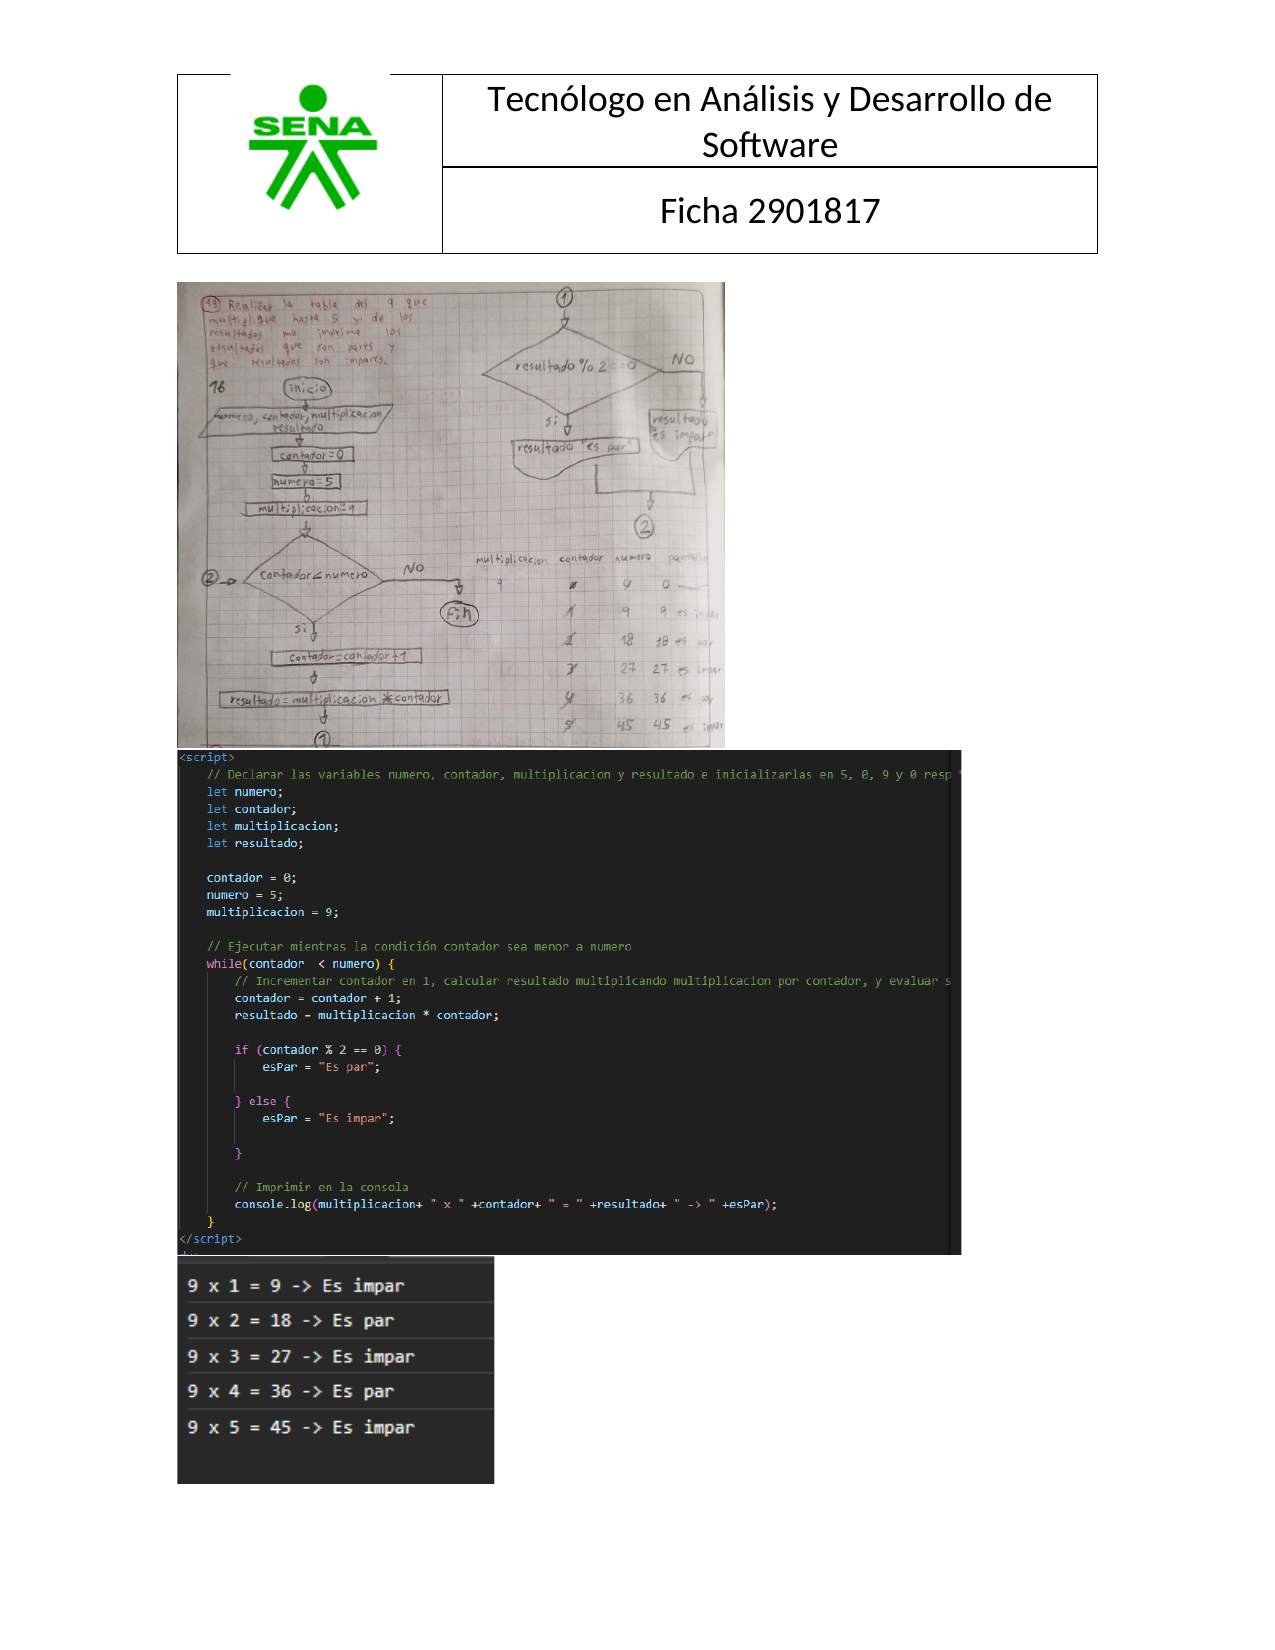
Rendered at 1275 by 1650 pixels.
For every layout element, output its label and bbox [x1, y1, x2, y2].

picture [177, 1256, 495, 1484]
picture [230, 74, 390, 226]
picture [177, 282, 725, 748]
picture [177, 750, 962, 1255]
